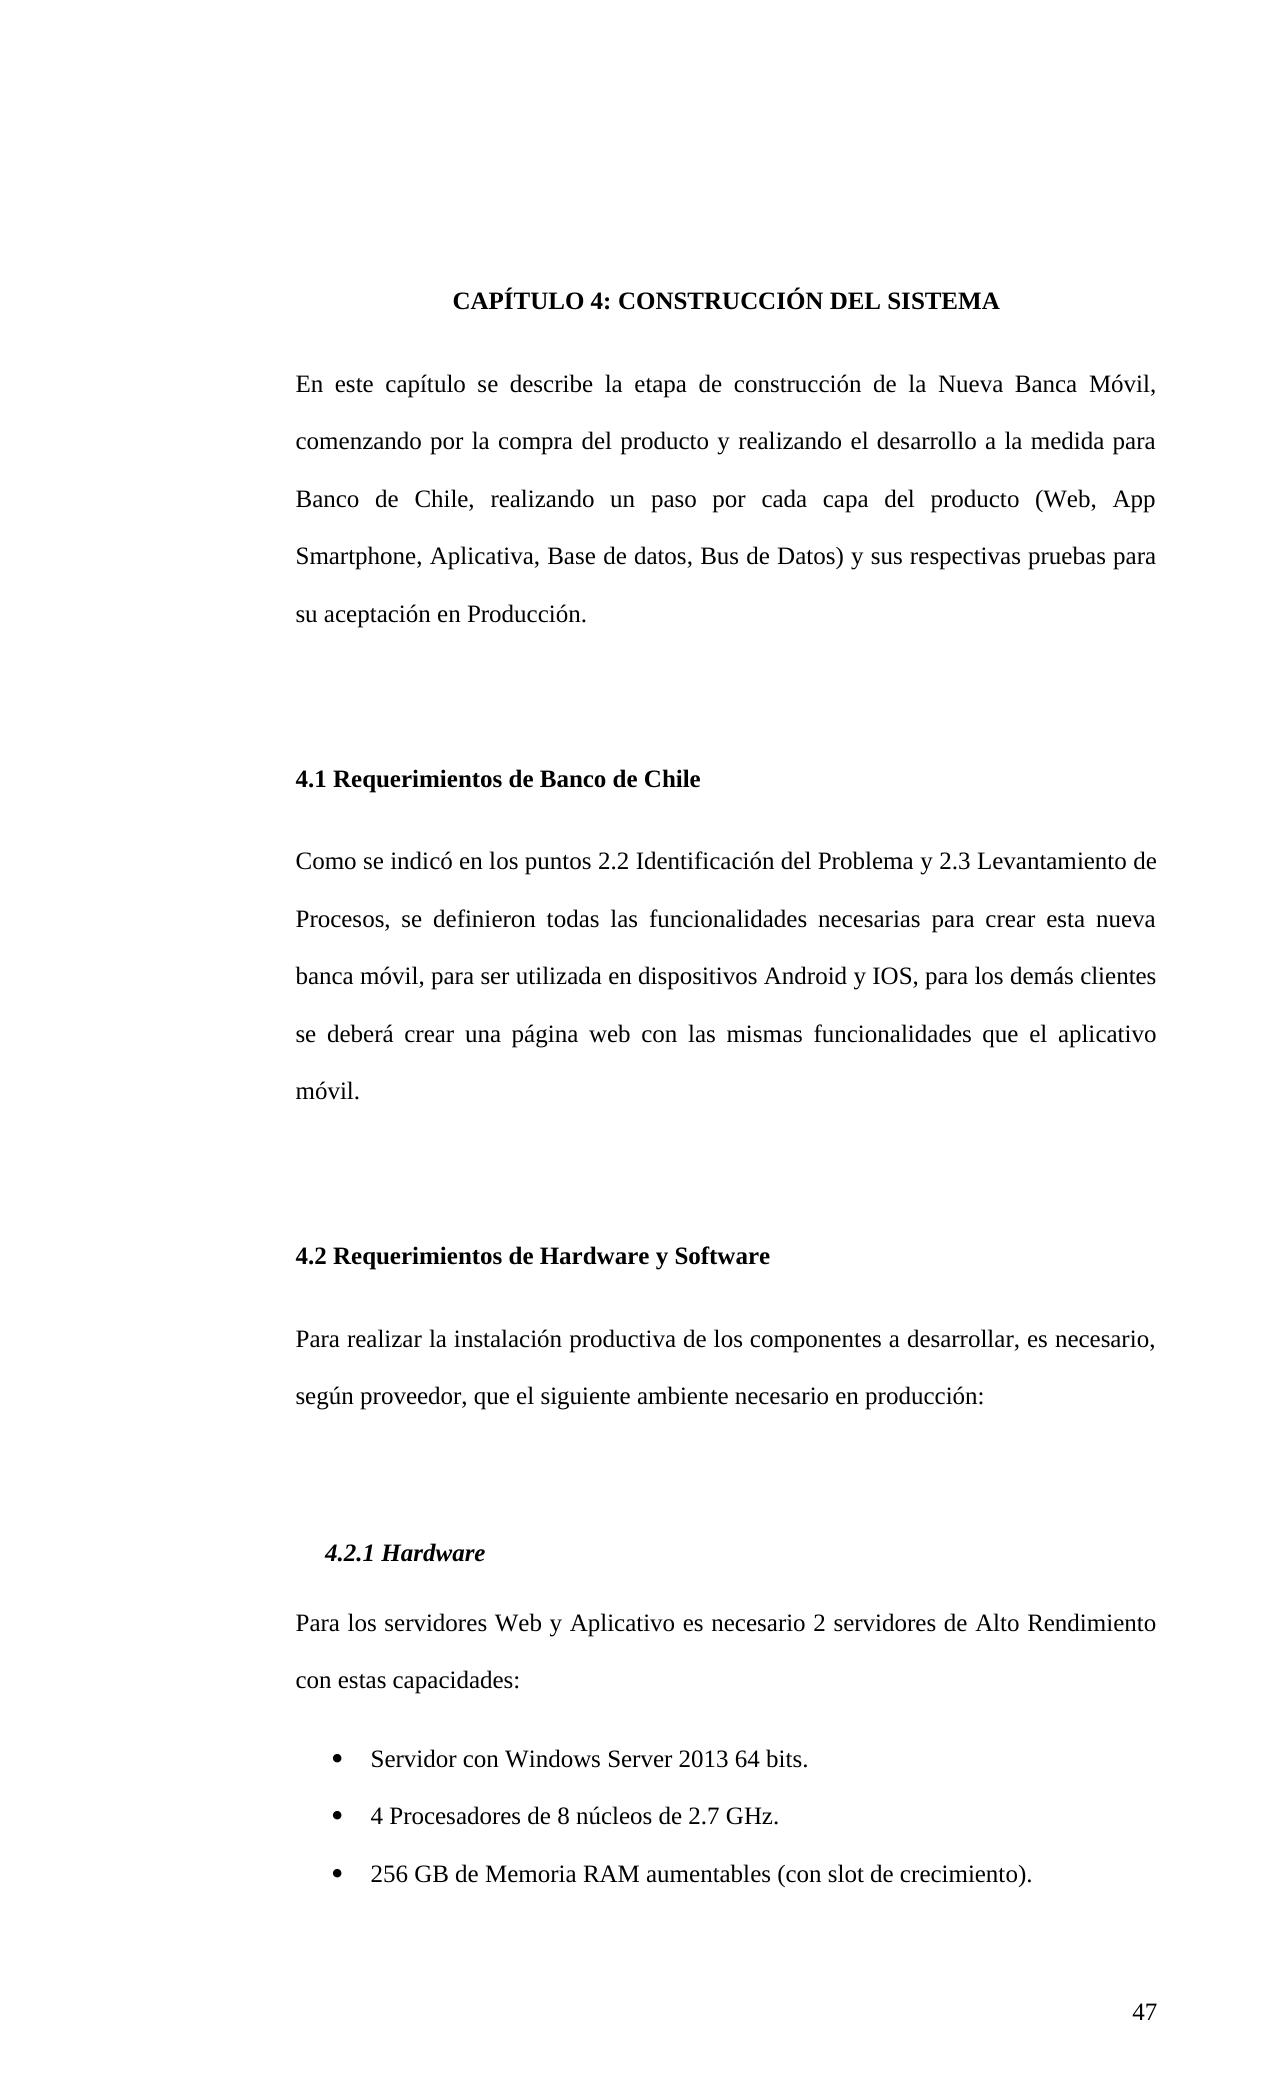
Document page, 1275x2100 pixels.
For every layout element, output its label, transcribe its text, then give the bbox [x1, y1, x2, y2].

subtitle Requerimientos de Banco de Chile [295, 764, 1157, 792]
list 256 GB de Memoria RAM aumentables (con slot de crecimiento). [333, 1859, 1157, 1887]
text Para los servidores Web y Aplicativo es necesario 2 servidores de Alto Rendimiento con estas capacidades: [295, 1608, 1157, 1694]
subtitle Requerimientos de Hardware y Software [295, 1241, 1157, 1270]
list 4 Procesadores de 8 núcleos de 2.7 GHz. [333, 1801, 1157, 1830]
subtitle Construcción del Sistema [295, 286, 1157, 315]
subtitle Hardware [325, 1538, 1157, 1567]
text Como se indicó en los puntos 2.2 Identificación del Problema y 2.3 Levantamiento de Procesos, se definieron todas las funcionalidades necesarias para crear esta nueva banca móvil, para ser utilizada en dispositivos Android y IOS, para los demás clientes se deberá crear una página web con las mismas funcionalidades que el aplicativo móvil. [295, 846, 1157, 1105]
text En este capítulo se describe la etapa de construcción de la Nueva Banca Móvil, comenzando por la compra del producto y realizando el desarrollo a la medida para Banco de Chile, realizando un paso por cada capa del producto (Web, App Smartphone, Aplicativa, Base de datos, Bus de Datos) y sus respectivas pruebas para su aceptación en Producción. [295, 369, 1157, 627]
text Para realizar la instalación productiva de los componentes a desarrollar, es necesario, según proveedor, que el siguiente ambiente necesario en producción: [295, 1324, 1157, 1410]
list Servidor con Windows Server 2013 64 bits. [333, 1744, 1157, 1772]
